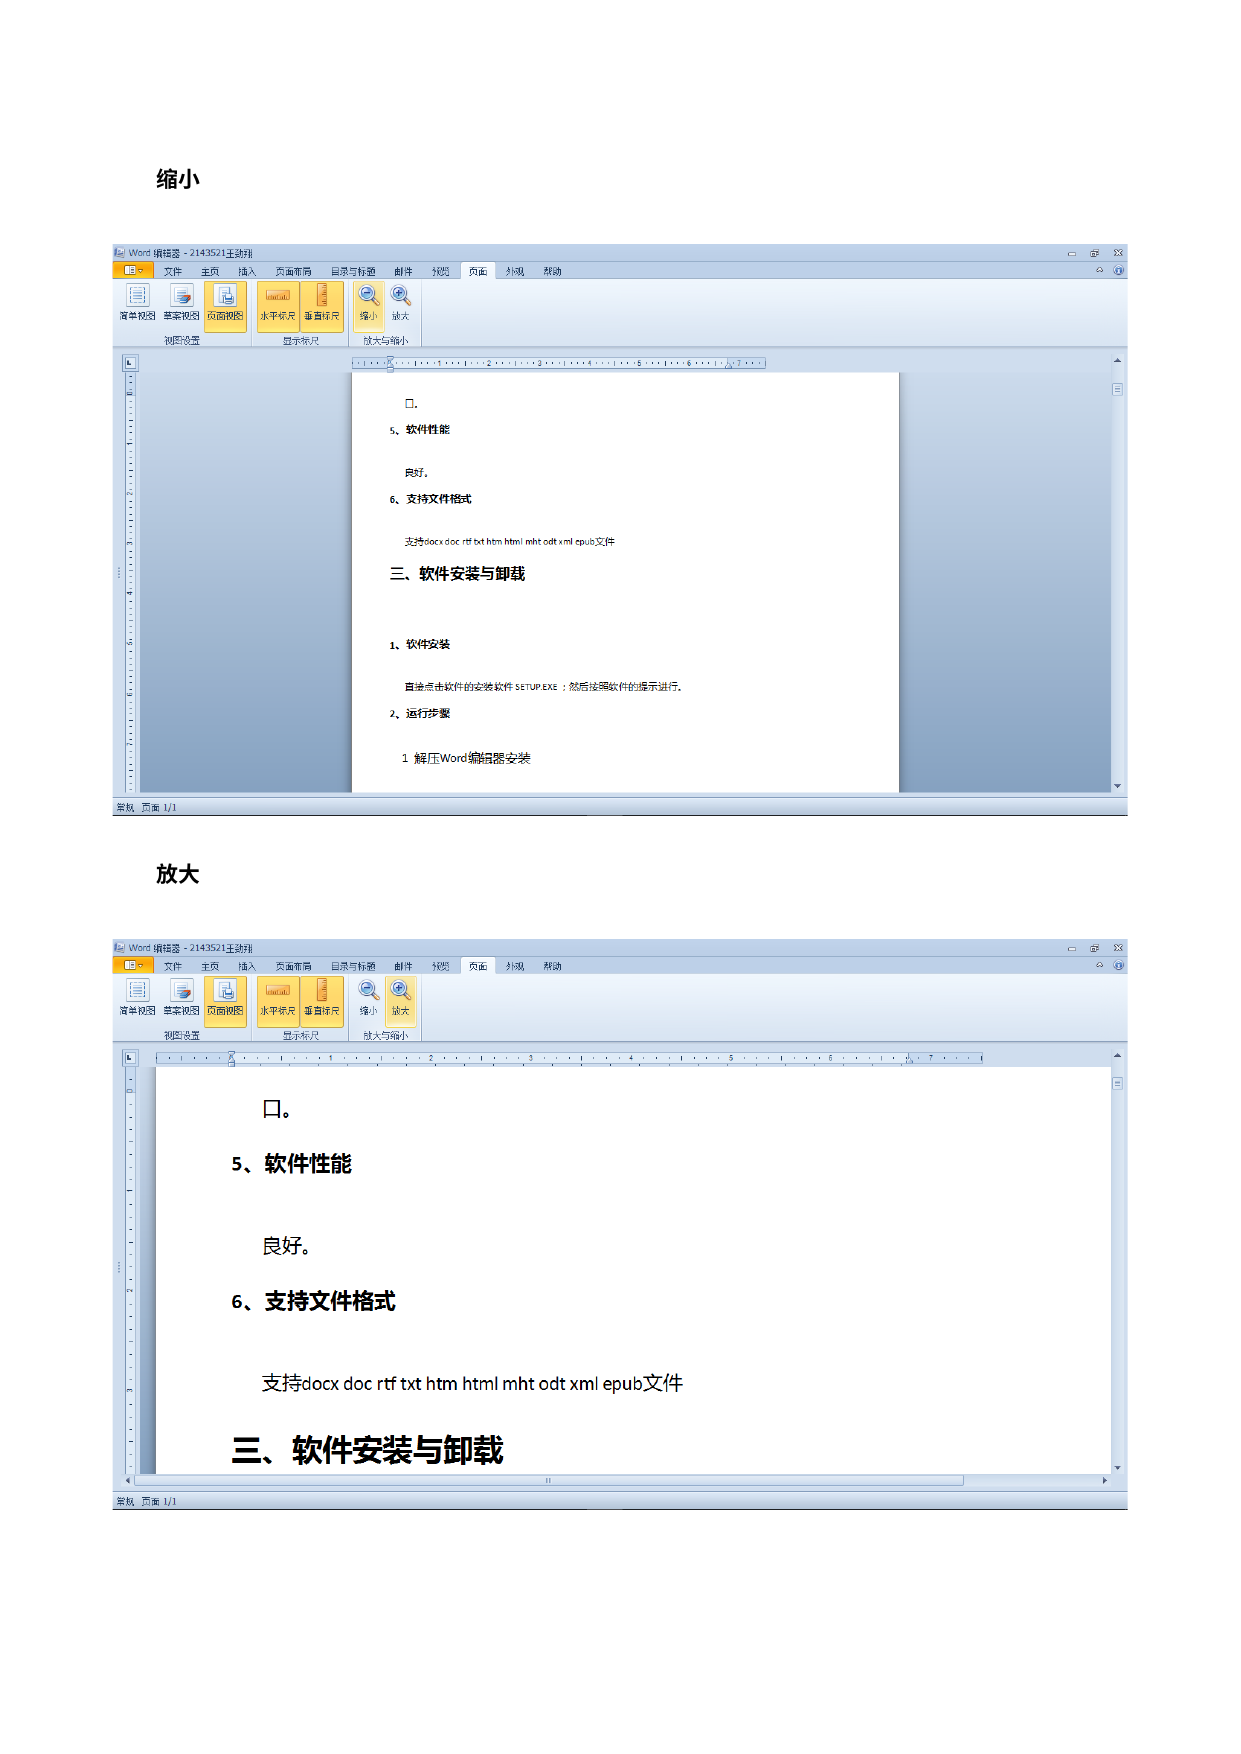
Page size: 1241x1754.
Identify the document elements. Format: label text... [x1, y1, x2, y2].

subtitle 放大 [157, 857, 1128, 889]
subtitle 缩小 [157, 162, 1128, 194]
picture [112, 939, 1128, 1510]
picture [112, 244, 1128, 816]
